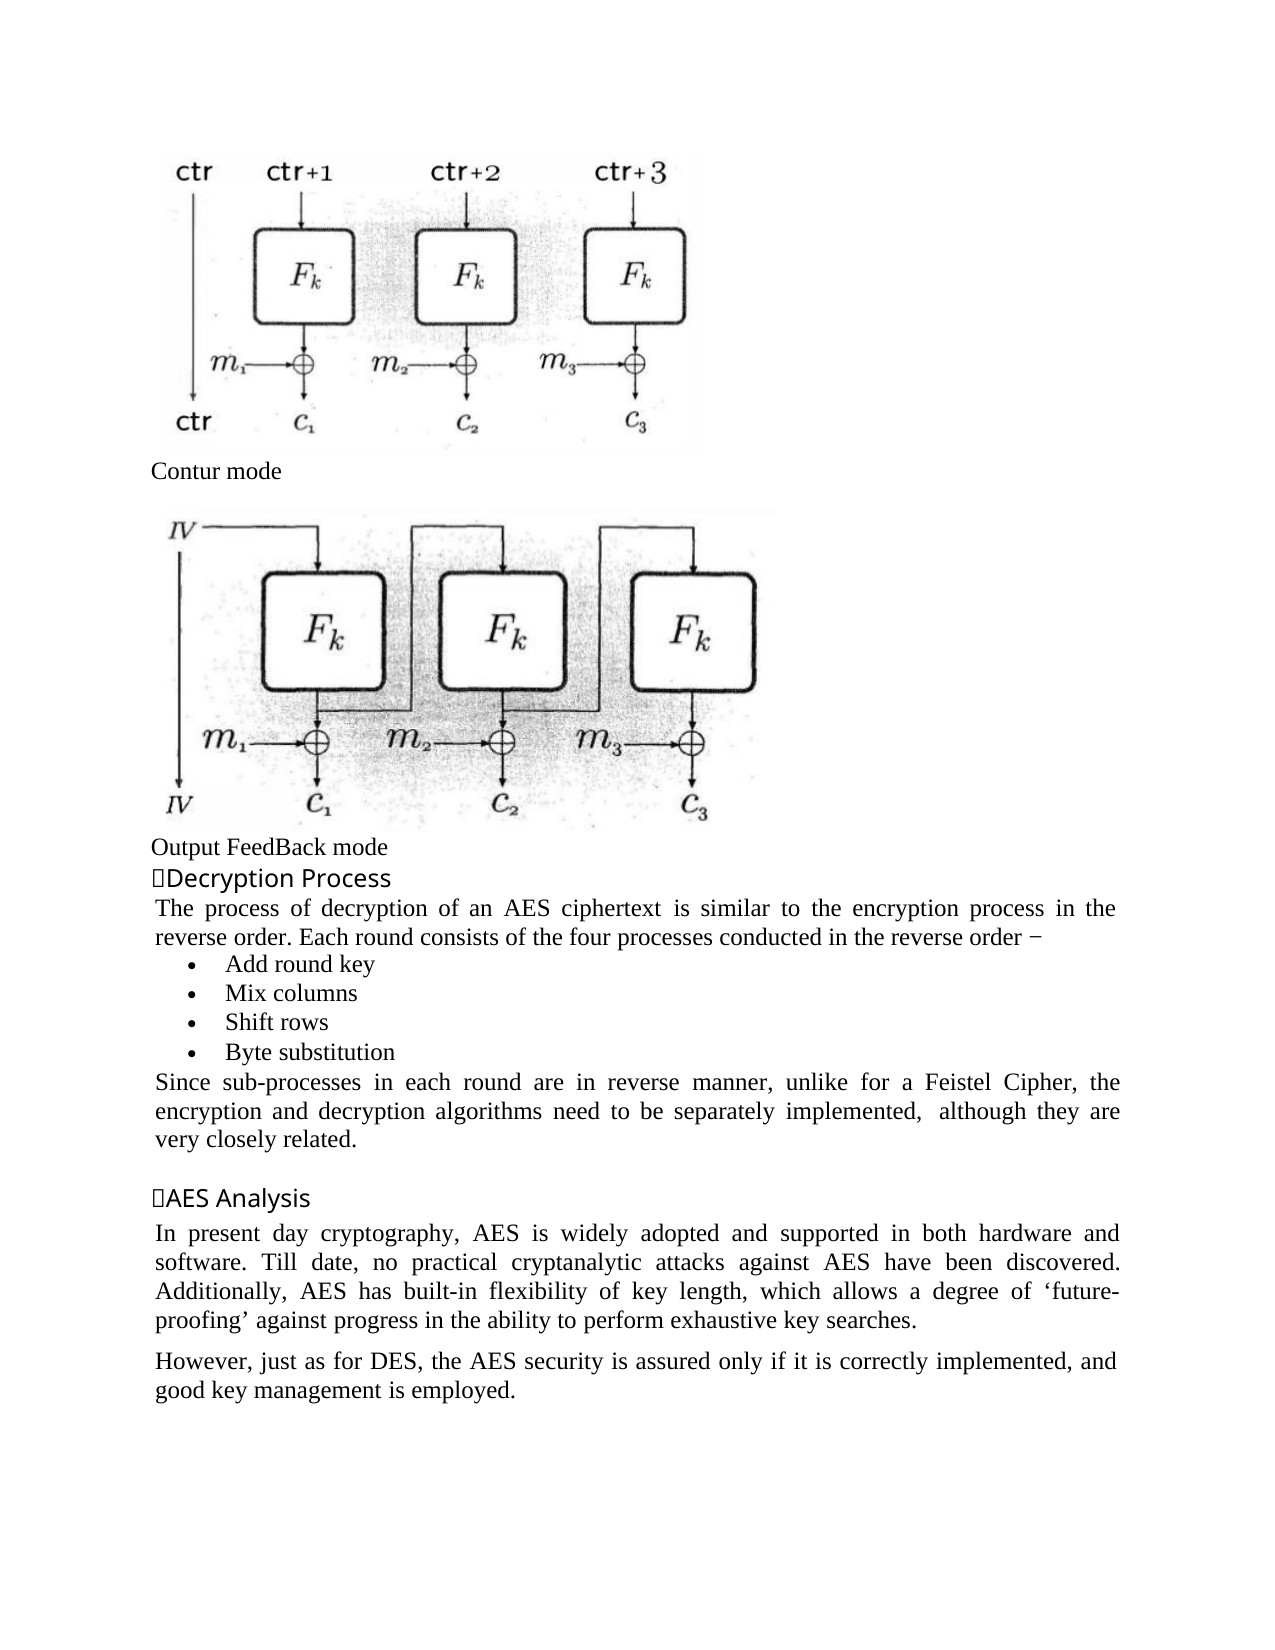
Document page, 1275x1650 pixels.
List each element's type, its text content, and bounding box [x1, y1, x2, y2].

list Byte substitution [188, 1037, 1252, 1067]
list Mix columns [188, 979, 1252, 1008]
text Since sub-processes in each round are in reverse manner, unlike for a Feistel Cipher, the encryption and decryption algorithms need to be separately implemented, although they are very closely related. [155, 1067, 1121, 1153]
picture [162, 150, 702, 456]
text Contur mode [151, 456, 1252, 484]
text Decryption Process [151, 860, 1252, 894]
text AES Analysis [151, 1181, 1252, 1215]
text In present day cryptography, AES is widely adopted and supported in both hardware and software. Till date, no practical cryptanalytic attacks against AES have been discovered. Additionally, AES has built-in flexibility of key length, which allows a degree of ‘future- proofing’ against progress in the ability to perform exhaustive key searches. [155, 1218, 1121, 1333]
text However, just as for DES, the AES security is assured only if it is correctly implemented, and good key management is employed. [155, 1346, 1119, 1403]
text The process of decryption of an AES ciphertext is similar to the encryption process in the reverse order. Each round consists of the four processes conducted in the reverse order − [155, 894, 1126, 951]
list Shift rows [188, 1008, 1252, 1037]
list Add round key [188, 951, 1252, 979]
picture [165, 509, 779, 832]
